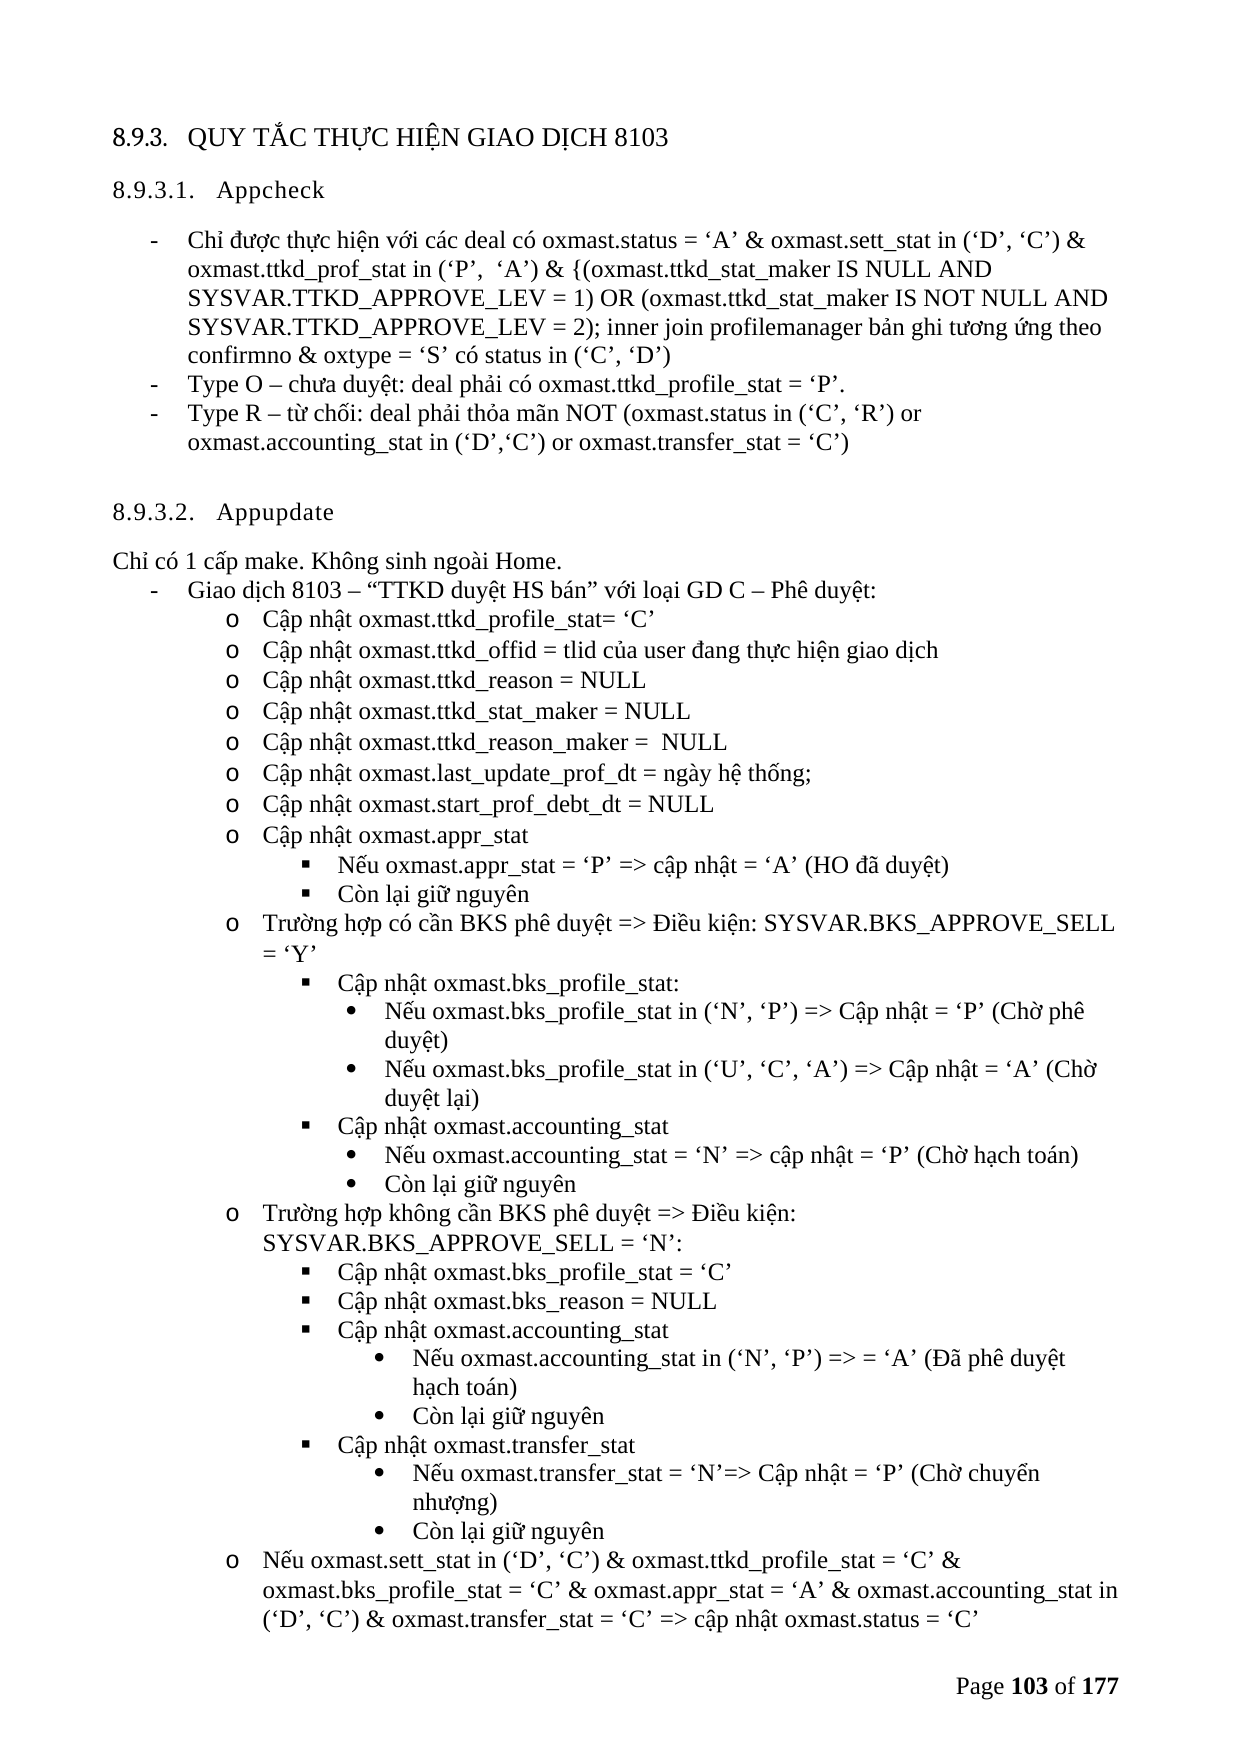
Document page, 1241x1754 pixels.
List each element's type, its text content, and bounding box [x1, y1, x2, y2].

list Còn lại giữ nguyên [375, 1401, 1119, 1430]
text Chỉ có 1 cấp make. Không sinh ngoài Home. [112, 546, 1119, 575]
list Còn lại giữ nguyên [375, 1516, 1119, 1545]
subtitle Quy tắc thực hiện giao dịch 8103 [112, 121, 1119, 153]
list Nếu oxmast.bks_profile_stat in (‘N’, ‘P’) => Cập nhật = ‘P’ (Chờ phê duyệt) [347, 996, 1119, 1054]
list Cập nhật oxmast.accounting_stat [300, 1315, 1119, 1343]
list Cập nhật oxmast.bks_profile_stat: [300, 968, 1119, 996]
list Chỉ được thực hiện với các deal có oxmast.status = ‘A’ & oxmast.sett_stat in (‘D’, ‘C’) & oxmast.ttkd_prof_stat in (‘P’, ‘A’) & {(oxmast.ttkd_stat_maker IS NULL AND SYSVAR.TTKD_APPROVE_LEV = 1) OR (oxmast.ttkd_stat_maker IS NOT NULL AND SYSVAR.TTKD_APPROVE_LEV = 2); inner join profilemanager bản ghi tương ứng theo confirmno & oxtype = ‘S’ có status in (‘C’, ‘D’) [150, 225, 1119, 369]
list Nếu oxmast.accounting_stat in (‘N’, ‘P’) => = ‘A’ (Đã phê duyệt hạch toán) [375, 1343, 1119, 1401]
list Cập nhật oxmast.accounting_stat [300, 1111, 1119, 1140]
list Cập nhật oxmast.appr_stat [225, 820, 1119, 851]
list Cập nhật oxmast.ttkd_reason_maker = NULL [225, 727, 1119, 758]
list Giao dịch 8103 – “TTKD duyệt HS bán” với loại GD C – Phê duyệt: [150, 575, 1119, 604]
list Cập nhật oxmast.last_update_prof_dt = ngày hệ thống; [225, 758, 1119, 789]
list Trường hợp có cần BKS phê duyệt => Điều kiện: SYSVAR.BKS_APPROVE_SELL = ‘Y’ [225, 908, 1119, 968]
list Type O – chưa duyệt: deal phải có oxmast.ttkd_profile_stat = ‘P’. [150, 369, 1119, 398]
list Nếu oxmast.accounting_stat = ‘N’ => cập nhật = ‘P’ (Chờ hạch toán) [347, 1140, 1119, 1169]
list Nếu oxmast.appr_stat = ‘P’ => cập nhật = ‘A’ (HO đã duyệt) [300, 851, 1119, 879]
list Nếu oxmast.transfer_stat = ‘N’=> Cập nhật = ‘P’ (Chờ chuyển nhượng) [375, 1458, 1119, 1516]
list Còn lại giữ nguyên [347, 1169, 1119, 1198]
list Cập nhật oxmast.ttkd_profile_stat= ‘C’ [225, 604, 1119, 635]
list Cập nhật oxmast.transfer_stat [300, 1430, 1119, 1458]
list Cập nhật oxmast.ttkd_reason = NULL [225, 666, 1119, 696]
list Cập nhật oxmast.bks_profile_stat = ‘C’ [300, 1257, 1119, 1286]
list Còn lại giữ nguyên [300, 879, 1119, 908]
list Cập nhật oxmast.ttkd_offid = tlid của user đang thực hiện giao dịch [225, 635, 1119, 666]
list Trường hợp không cần BKS phê duyệt => Điều kiện: SYSVAR.BKS_APPROVE_SELL = ‘N’: [225, 1198, 1119, 1257]
list Cập nhật oxmast.start_prof_debt_dt = NULL [225, 789, 1119, 820]
subtitle Appupdate [112, 497, 1119, 525]
list Type R – từ chối: deal phải thỏa mãn NOT (oxmast.status in (‘C’, ‘R’) or oxmast.accounting_stat in (‘D’,‘C’) or oxmast.transfer_stat = ‘C’) [150, 398, 1119, 455]
list Cập nhật oxmast.ttkd_stat_maker = NULL [225, 696, 1119, 727]
list Cập nhật oxmast.bks_reason = NULL [300, 1286, 1119, 1315]
subtitle Appcheck [112, 176, 1119, 204]
list Nếu oxmast.bks_profile_stat in (‘U’, ‘C’, ‘A’) => Cập nhật = ‘A’ (Chờ duyệt lại) [347, 1054, 1119, 1111]
list Nếu oxmast.sett_stat in (‘D’, ‘C’) & oxmast.ttkd_profile_stat = ‘C’ & oxmast.bks_profile_stat = ‘C’ & oxmast.appr_stat = ‘A’ & oxmast.accounting_stat in (‘D’, ‘C’) & oxmast.transfer_stat = ‘C’ => cập nhật oxmast.status = ‘C’ [225, 1545, 1119, 1633]
